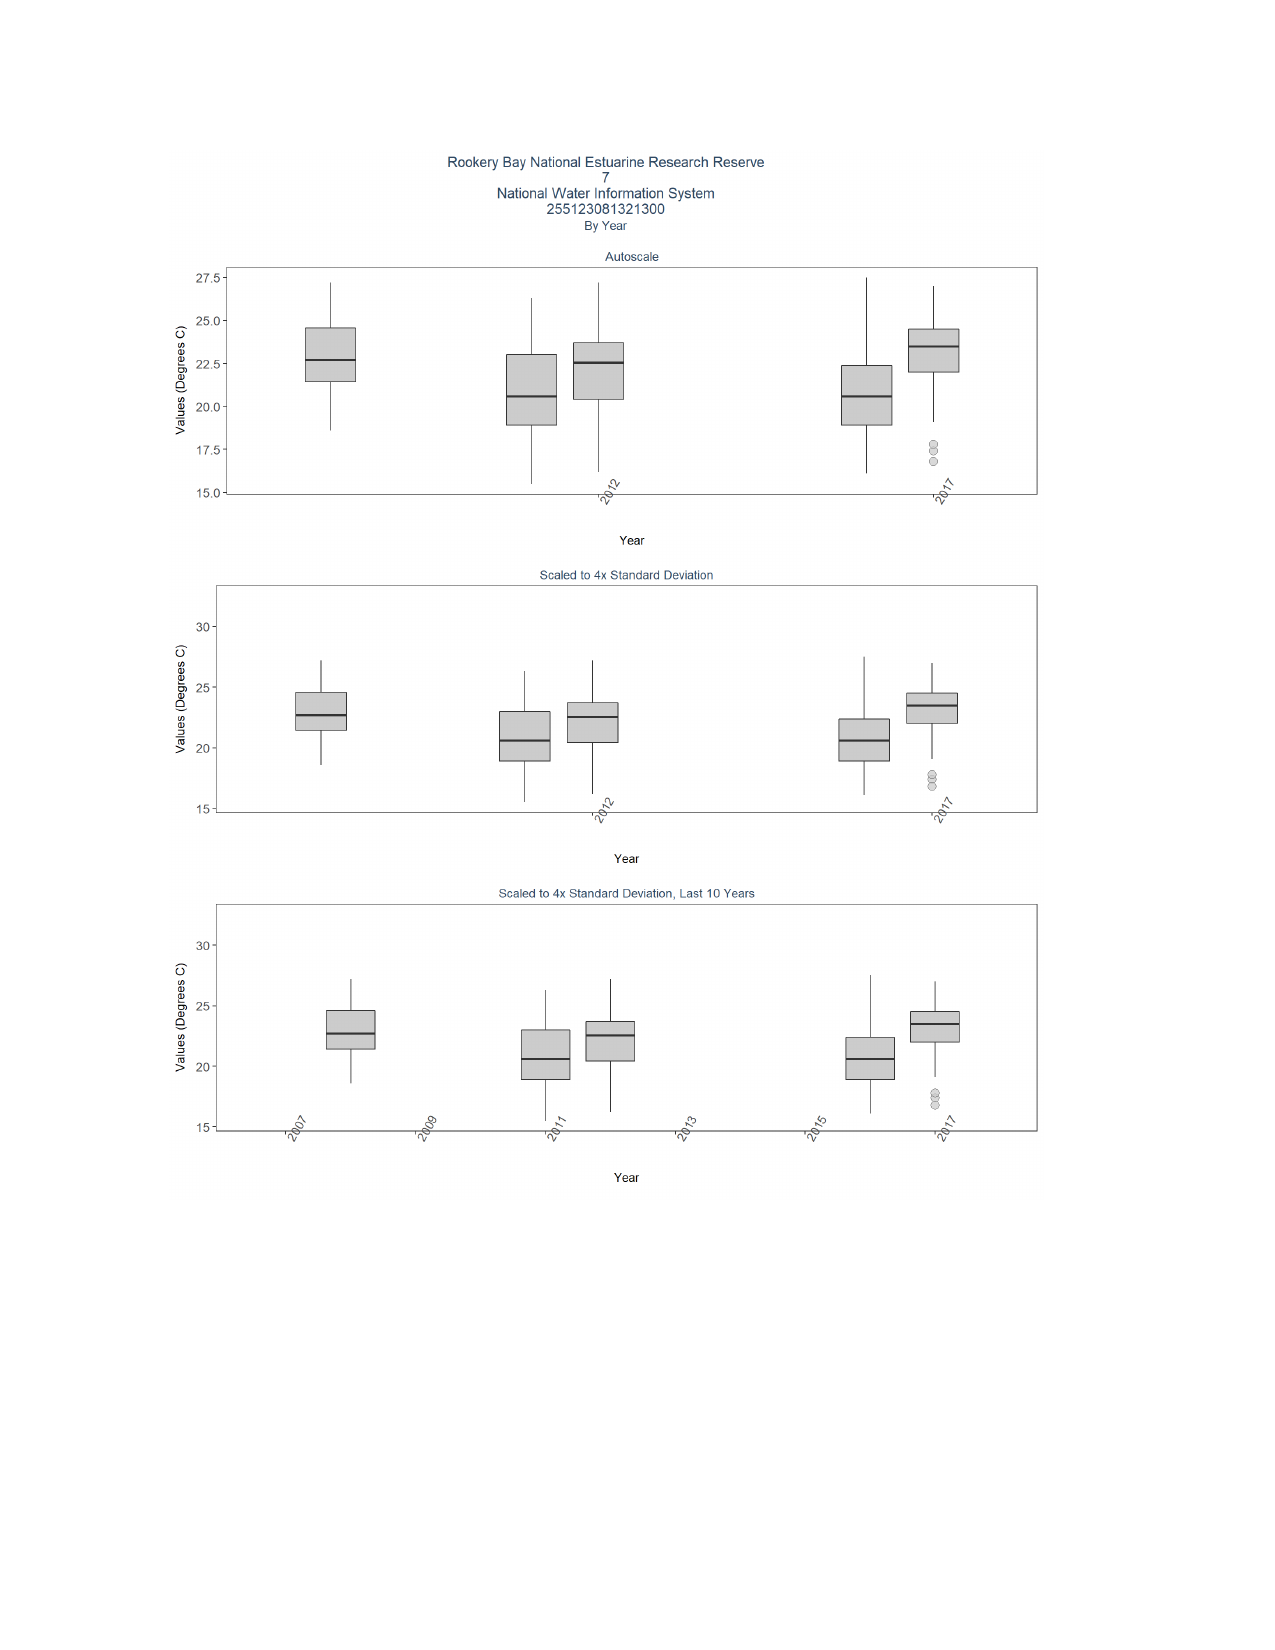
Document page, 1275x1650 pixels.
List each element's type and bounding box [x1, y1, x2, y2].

picture [168, 150, 1044, 1200]
